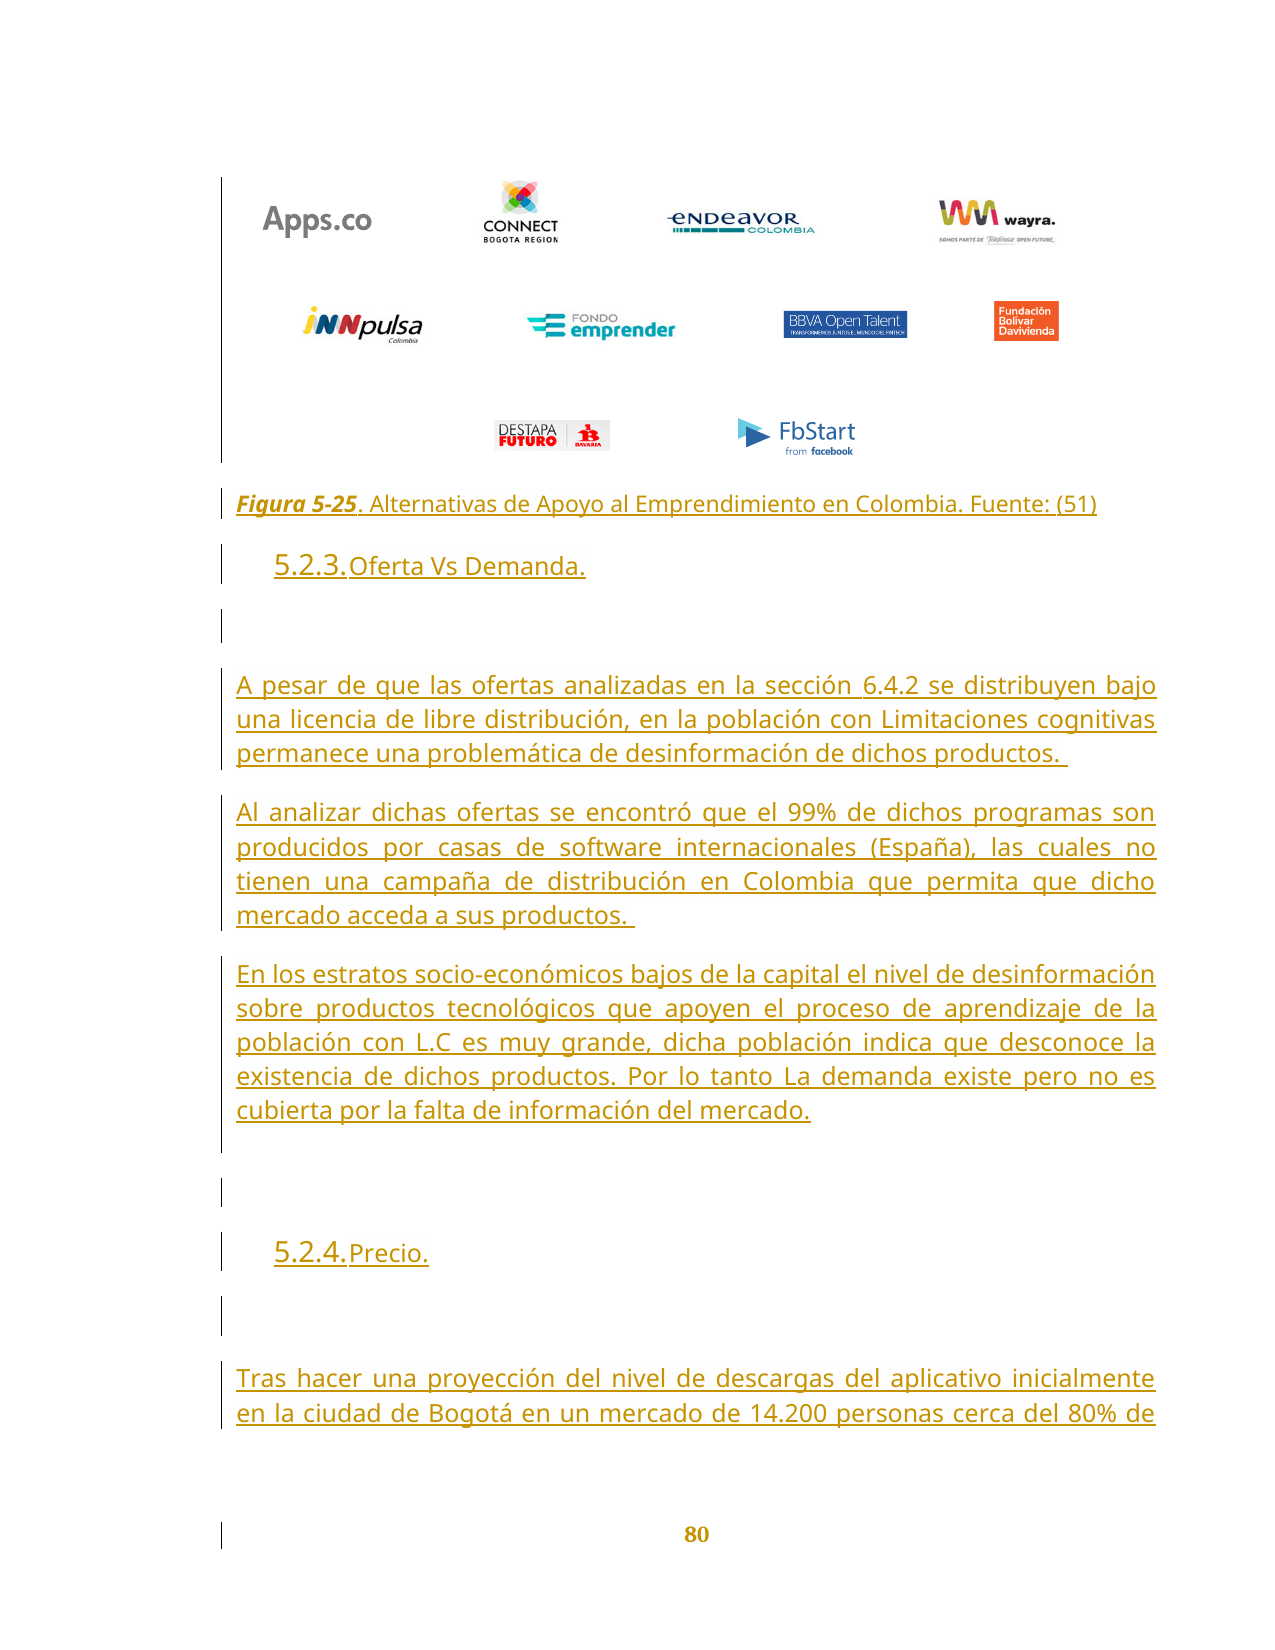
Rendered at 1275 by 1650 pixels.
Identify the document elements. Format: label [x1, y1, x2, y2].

picture [236, 177, 1128, 463]
